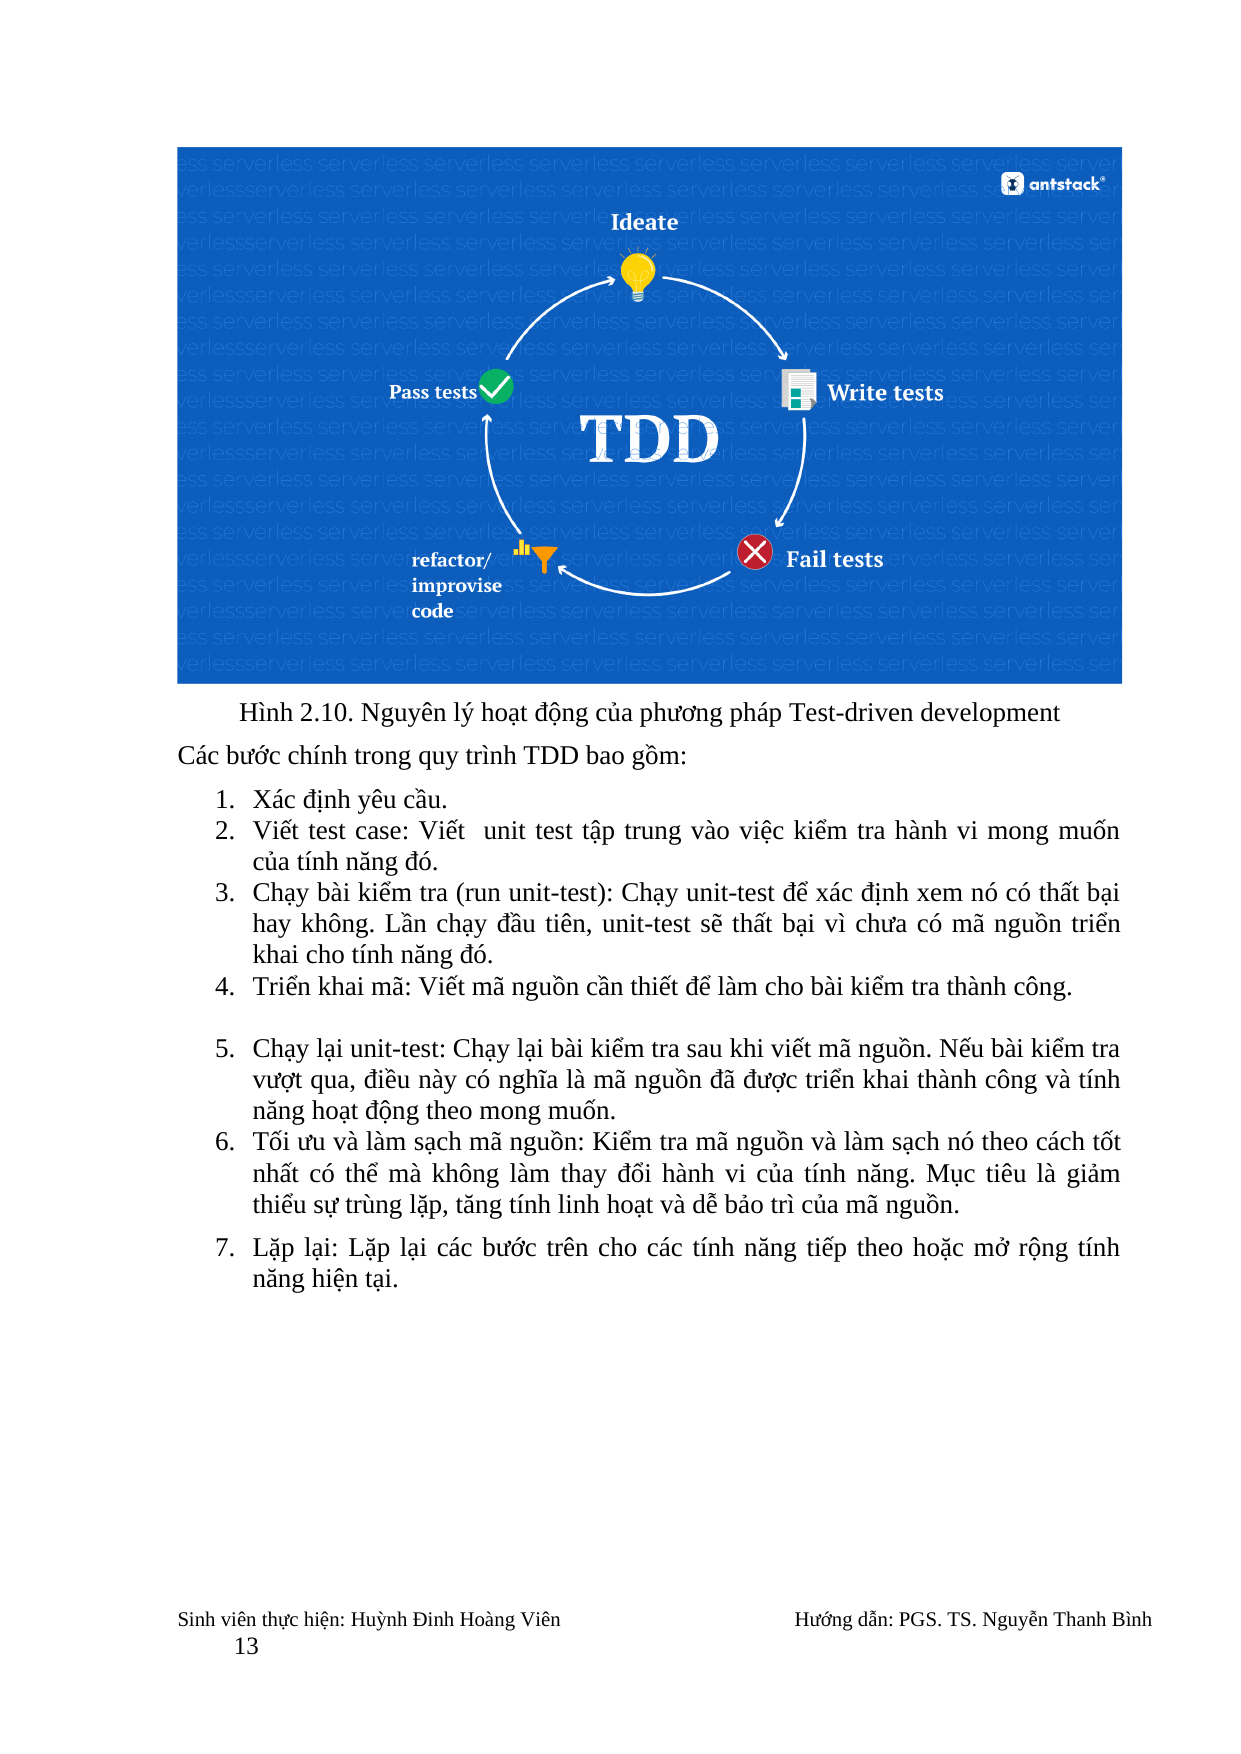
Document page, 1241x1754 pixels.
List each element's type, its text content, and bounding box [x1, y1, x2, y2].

text Các bước chính trong quy trình TDD bao gồm: [177, 739, 1122, 770]
list Lặp lại: Lặp lại các bước trên cho các tính năng tiếp theo hoặc mở rộng tính năng hiện tại. [215, 1231, 1122, 1294]
list Chạy lại unit-test: Chạy lại bài kiểm tra sau khi viết mã nguồn. Nếu bài kiểm tra vượt qua, điều này có nghĩa là mã nguồn đã được triển khai thành công và tính năng hoạt động theo mong muốn. [215, 1032, 1122, 1126]
text Hình 2.10. Nguyên lý hoạt động của phương pháp Test-driven development [177, 696, 1122, 727]
list Triển khai mã: Viết mã nguồn cần thiết để làm cho bài kiểm tra thành công. [215, 970, 1122, 1001]
picture [177, 147, 1123, 684]
list Viết test case: Viết unit test tập trung vào việc kiểm tra hành vi mong muốn của tính năng đó. [215, 814, 1122, 876]
list Xác định yêu cầu. [215, 783, 1122, 814]
list Tối ưu và làm sạch mã nguồn: Kiểm tra mã nguồn và làm sạch nó theo cách tốt nhất có thể mà không làm thay đổi hành vi của tính năng. Mục tiêu là giảm thiểu sự trùng lặp, tăng tính linh hoạt và dễ bảo trì của mã nguồn. [215, 1126, 1122, 1219]
list Chạy bài kiểm tra (run unit-test): Chạy unit-test để xác định xem nó có thất bại hay không. Lần chạy đầu tiên, unit-test sẽ thất bại vì chưa có mã nguồn triển khai cho tính năng đó. [215, 876, 1122, 970]
